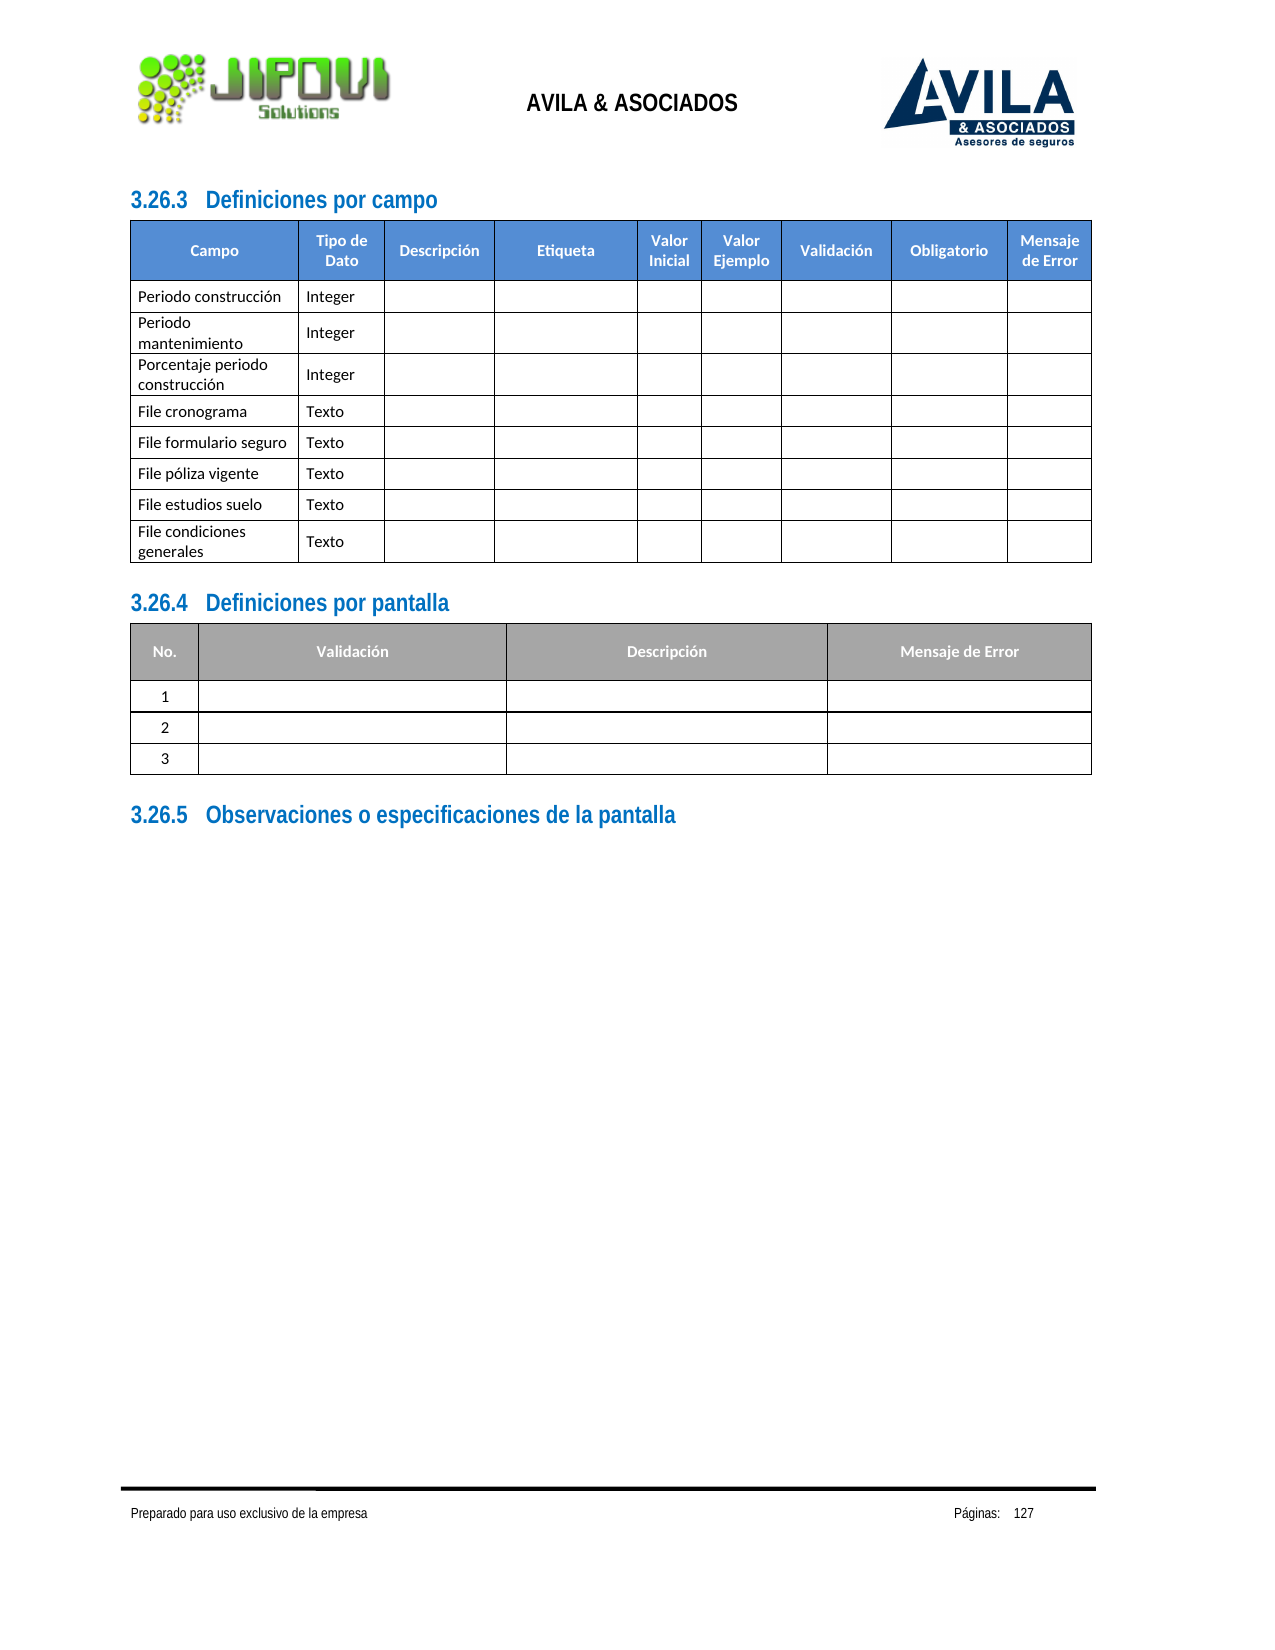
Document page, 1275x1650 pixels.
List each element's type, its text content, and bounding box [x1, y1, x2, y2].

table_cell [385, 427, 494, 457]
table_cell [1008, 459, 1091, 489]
subtitle Definiciones por pantalla [131, 588, 1092, 616]
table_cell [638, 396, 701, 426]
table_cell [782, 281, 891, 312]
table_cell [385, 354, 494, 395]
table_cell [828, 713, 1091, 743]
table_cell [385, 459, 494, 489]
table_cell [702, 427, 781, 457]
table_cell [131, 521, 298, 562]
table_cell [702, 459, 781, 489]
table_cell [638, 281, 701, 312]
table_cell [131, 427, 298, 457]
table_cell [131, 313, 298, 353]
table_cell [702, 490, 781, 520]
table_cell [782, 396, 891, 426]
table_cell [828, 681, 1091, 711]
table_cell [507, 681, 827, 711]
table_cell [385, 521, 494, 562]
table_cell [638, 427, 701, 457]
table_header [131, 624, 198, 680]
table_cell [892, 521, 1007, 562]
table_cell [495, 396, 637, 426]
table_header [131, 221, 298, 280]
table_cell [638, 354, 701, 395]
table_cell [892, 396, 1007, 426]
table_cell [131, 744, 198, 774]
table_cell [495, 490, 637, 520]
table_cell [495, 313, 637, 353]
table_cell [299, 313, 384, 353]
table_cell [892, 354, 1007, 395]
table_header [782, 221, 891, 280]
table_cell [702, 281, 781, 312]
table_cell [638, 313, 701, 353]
picture [131, 47, 394, 128]
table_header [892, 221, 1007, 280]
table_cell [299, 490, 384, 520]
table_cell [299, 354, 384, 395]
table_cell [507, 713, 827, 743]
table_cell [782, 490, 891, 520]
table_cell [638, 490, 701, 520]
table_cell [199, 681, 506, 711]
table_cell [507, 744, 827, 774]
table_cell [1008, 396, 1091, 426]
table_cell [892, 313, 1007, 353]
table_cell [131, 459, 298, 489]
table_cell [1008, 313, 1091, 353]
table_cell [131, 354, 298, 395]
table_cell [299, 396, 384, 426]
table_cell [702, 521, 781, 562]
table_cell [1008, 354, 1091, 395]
picture [881, 57, 1077, 148]
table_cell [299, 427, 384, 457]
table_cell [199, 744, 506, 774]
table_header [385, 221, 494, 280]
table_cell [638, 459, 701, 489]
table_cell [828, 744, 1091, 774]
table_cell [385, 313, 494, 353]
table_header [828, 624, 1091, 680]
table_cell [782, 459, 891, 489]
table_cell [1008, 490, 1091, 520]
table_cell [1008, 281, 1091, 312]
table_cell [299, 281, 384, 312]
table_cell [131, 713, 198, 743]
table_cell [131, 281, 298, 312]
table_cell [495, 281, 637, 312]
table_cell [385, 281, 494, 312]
subtitle Definiciones por campo [131, 184, 1092, 213]
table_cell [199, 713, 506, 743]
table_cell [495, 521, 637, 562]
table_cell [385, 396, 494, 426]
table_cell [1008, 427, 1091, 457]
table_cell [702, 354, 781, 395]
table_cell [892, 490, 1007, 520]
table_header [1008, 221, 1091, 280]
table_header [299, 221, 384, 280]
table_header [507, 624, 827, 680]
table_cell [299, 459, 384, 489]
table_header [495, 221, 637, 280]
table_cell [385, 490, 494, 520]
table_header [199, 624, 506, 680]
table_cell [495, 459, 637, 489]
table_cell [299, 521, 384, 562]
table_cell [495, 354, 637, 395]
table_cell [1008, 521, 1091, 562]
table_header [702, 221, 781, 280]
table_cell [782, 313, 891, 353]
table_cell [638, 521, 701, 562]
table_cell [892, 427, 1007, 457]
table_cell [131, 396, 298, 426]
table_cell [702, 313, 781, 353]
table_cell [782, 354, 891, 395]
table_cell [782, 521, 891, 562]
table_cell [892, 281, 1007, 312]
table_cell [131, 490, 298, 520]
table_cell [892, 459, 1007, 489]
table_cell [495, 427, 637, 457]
subtitle Observaciones o especificaciones de la pantalla [131, 800, 1092, 828]
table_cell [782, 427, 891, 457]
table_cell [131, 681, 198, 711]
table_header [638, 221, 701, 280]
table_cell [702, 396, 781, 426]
